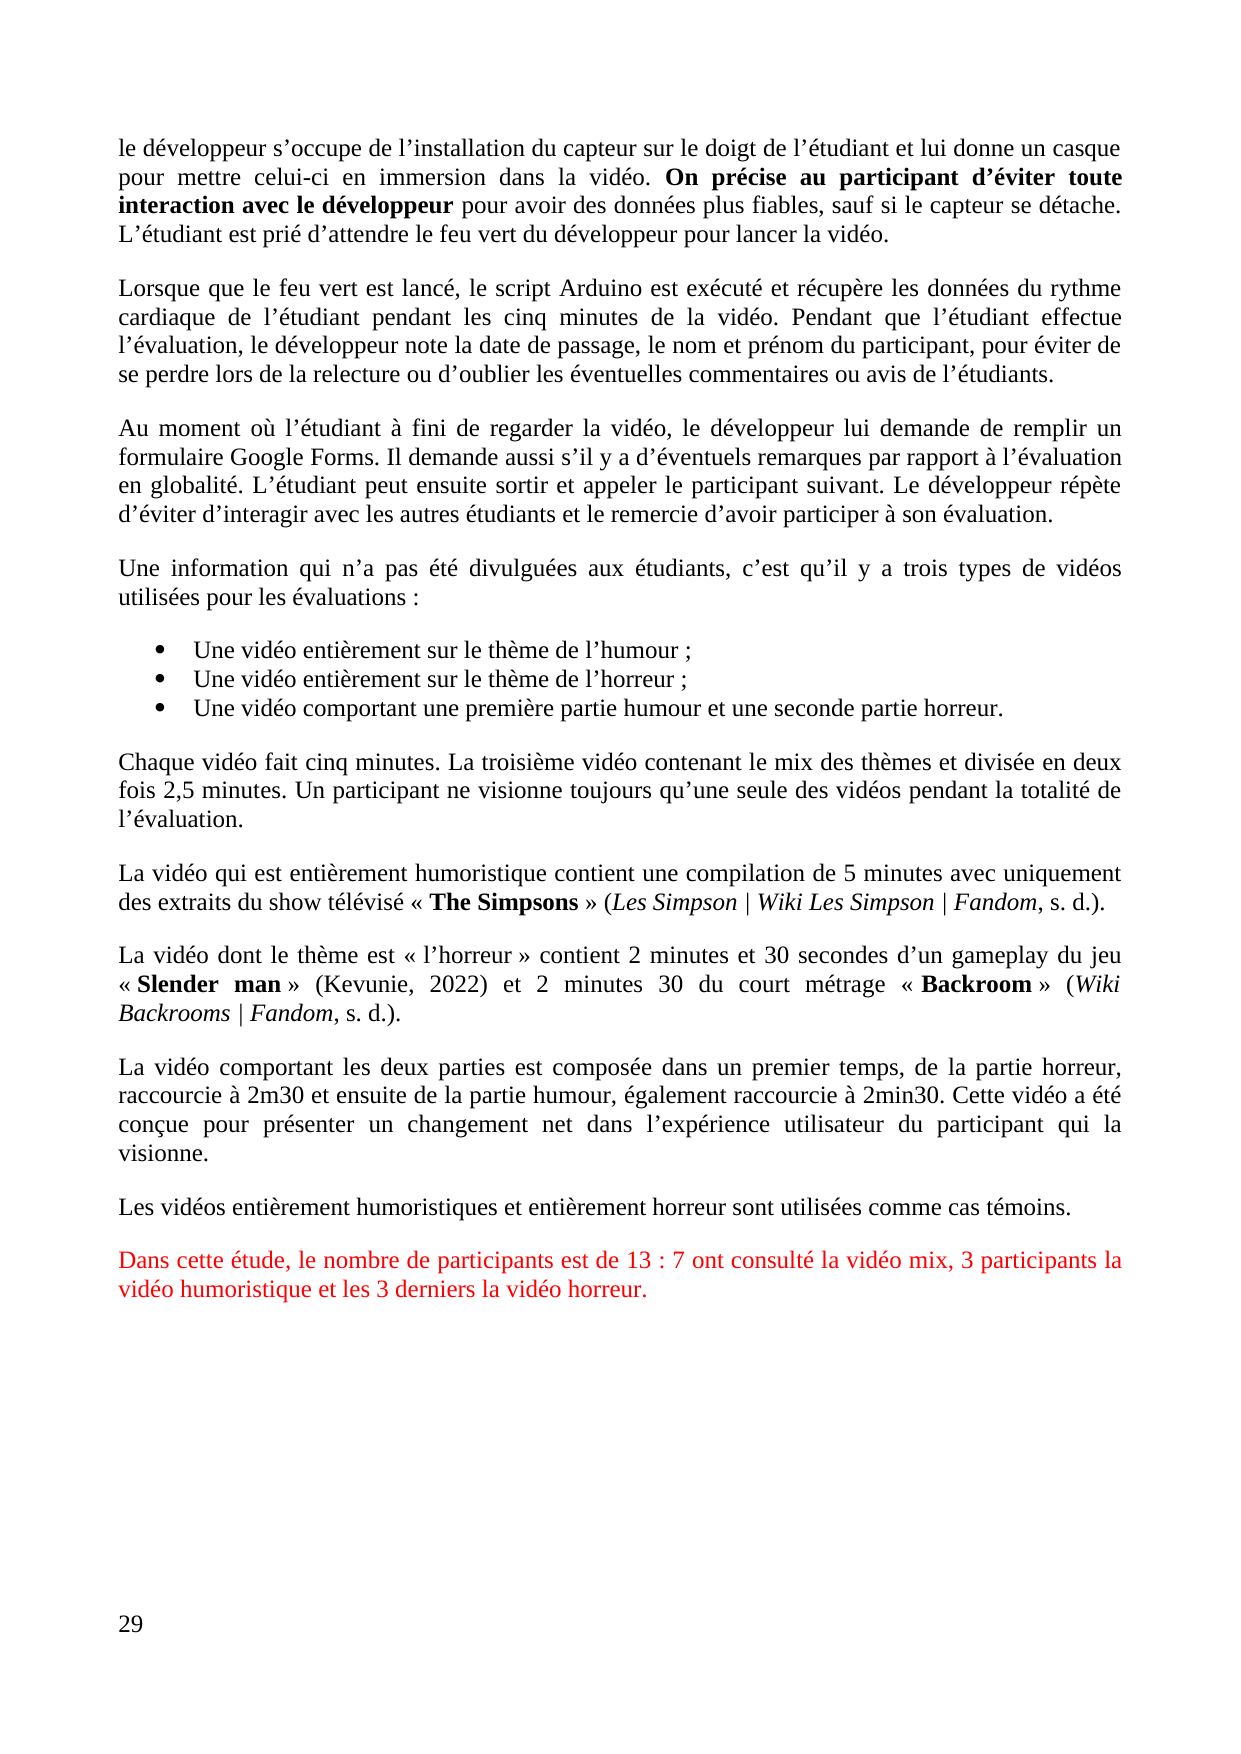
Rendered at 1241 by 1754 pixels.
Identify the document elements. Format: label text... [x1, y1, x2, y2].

text La vidéo comportant les deux parties est composée dans un premier temps, de la partie horreur, raccourcie à 2m30 et ensuite de la partie humour, également raccourcie à 2min30. Cette vidéo a été conçue pour présenter un changement net dans l’expérience utilisateur du participant qui la visionne. [118, 1052, 1123, 1167]
text Une information qui n’a pas été divulguées aux étudiants, c’est qu’il y a trois types de vidéos utilisées pour les évaluations : [118, 553, 1123, 610]
text Les vidéos entièrement humoristiques et entièrement horreur sont utilisées comme cas témoins. [118, 1192, 1123, 1220]
text La vidéo dont le thème est « l’horreur » contient 2 minutes et 30 secondes d’un gameplay du jeu « Slender man » (Kevunie, 2022) et 2 minutes 30 du court métrage « Backroom » (Wiki Backrooms | Fandom, s. d.). [118, 940, 1123, 1027]
list Une vidéo entièrement sur le thème de l’horreur ; [156, 664, 1123, 693]
text Dans cette étude, le nombre de participants est de 13 : 7 ont consulté la vidéo mix, 3 participants la vidéo humoristique et les 3 derniers la vidéo horreur. [118, 1245, 1123, 1303]
list Une vidéo entièrement sur le thème de l’humour ; [156, 635, 1123, 664]
text Au moment où l’étudiant à fini de regarder la vidéo, le développeur lui demande de remplir un formulaire Google Forms. Il demande aussi s’il y a d’éventuels remarques par rapport à l’évaluation en globalité. L’étudiant peut ensuite sortir et appeler le participant suivant. Le développeur répète d’éviter d’interagir avec les autres étudiants et le remercie d’avoir participer à son évaluation. [118, 413, 1123, 528]
list Une vidéo comportant une première partie humour et une seconde partie horreur. [156, 693, 1123, 722]
text La vidéo qui est entièrement humoristique contient une compilation de 5 minutes avec uniquement des extraits du show télévisé « The Simpsons » (Les Simpson | Wiki Les Simpson | Fandom, s. d.). [118, 858, 1123, 915]
text Chaque vidéo fait cinq minutes. La troisième vidéo contenant le mix des thèmes et divisée en deux fois 2,5 minutes. Un participant ne visionne toujours qu’une seule des vidéos pendant la totalité de l’évaluation. [118, 747, 1123, 833]
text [118, 133, 1123, 248]
text Lorsque que le feu vert est lancé, le script Arduino est exécuté et récupère les données du rythme cardiaque de l’étudiant pendant les cinq minutes de la vidéo. Pendant que l’étudiant effectue l’évaluation, le développeur note la date de passage, le nom et prénom du participant, pour éviter de se perdre lors de la relecture ou d’oublier les éventuelles commentaires ou avis de l’étudiants. [118, 273, 1123, 388]
